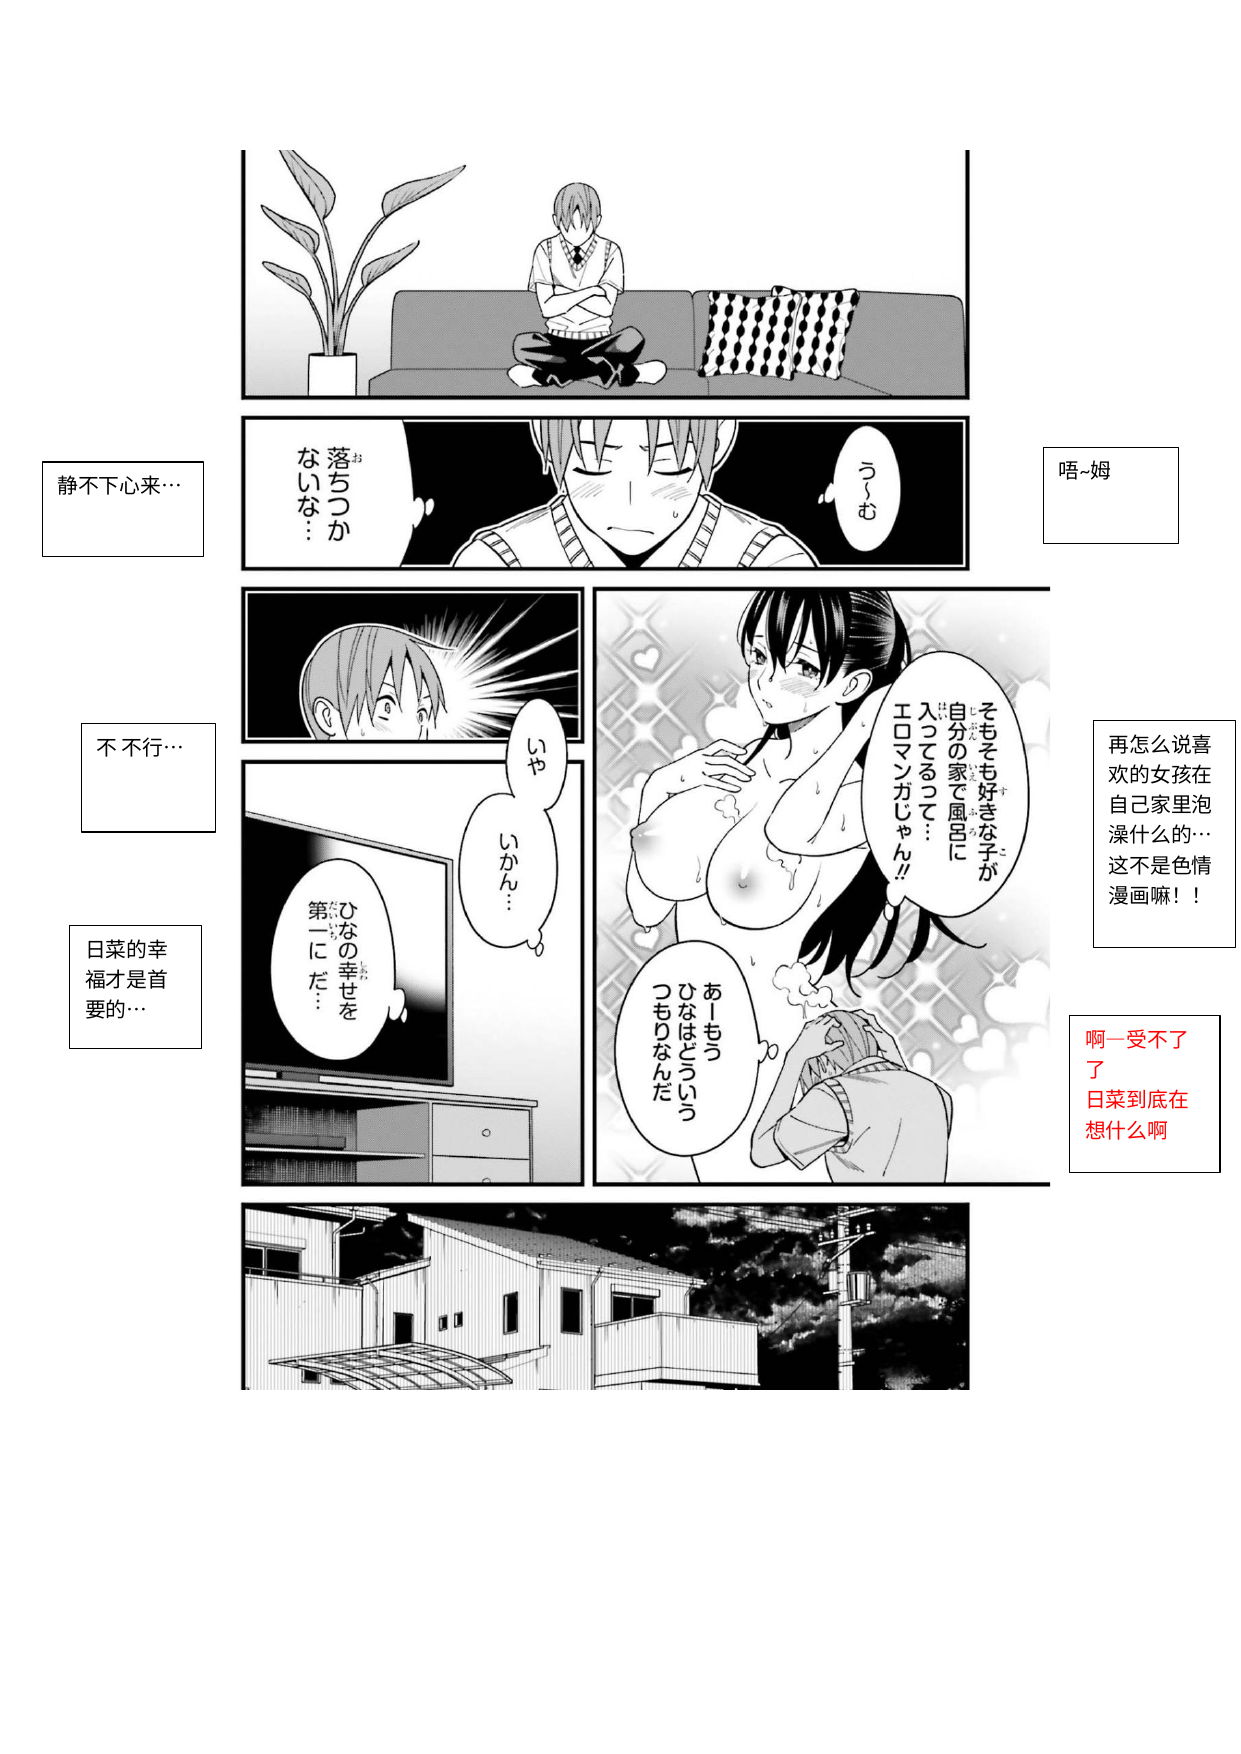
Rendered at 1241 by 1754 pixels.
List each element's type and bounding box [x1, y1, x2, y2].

picture [187, 150, 1051, 1390]
